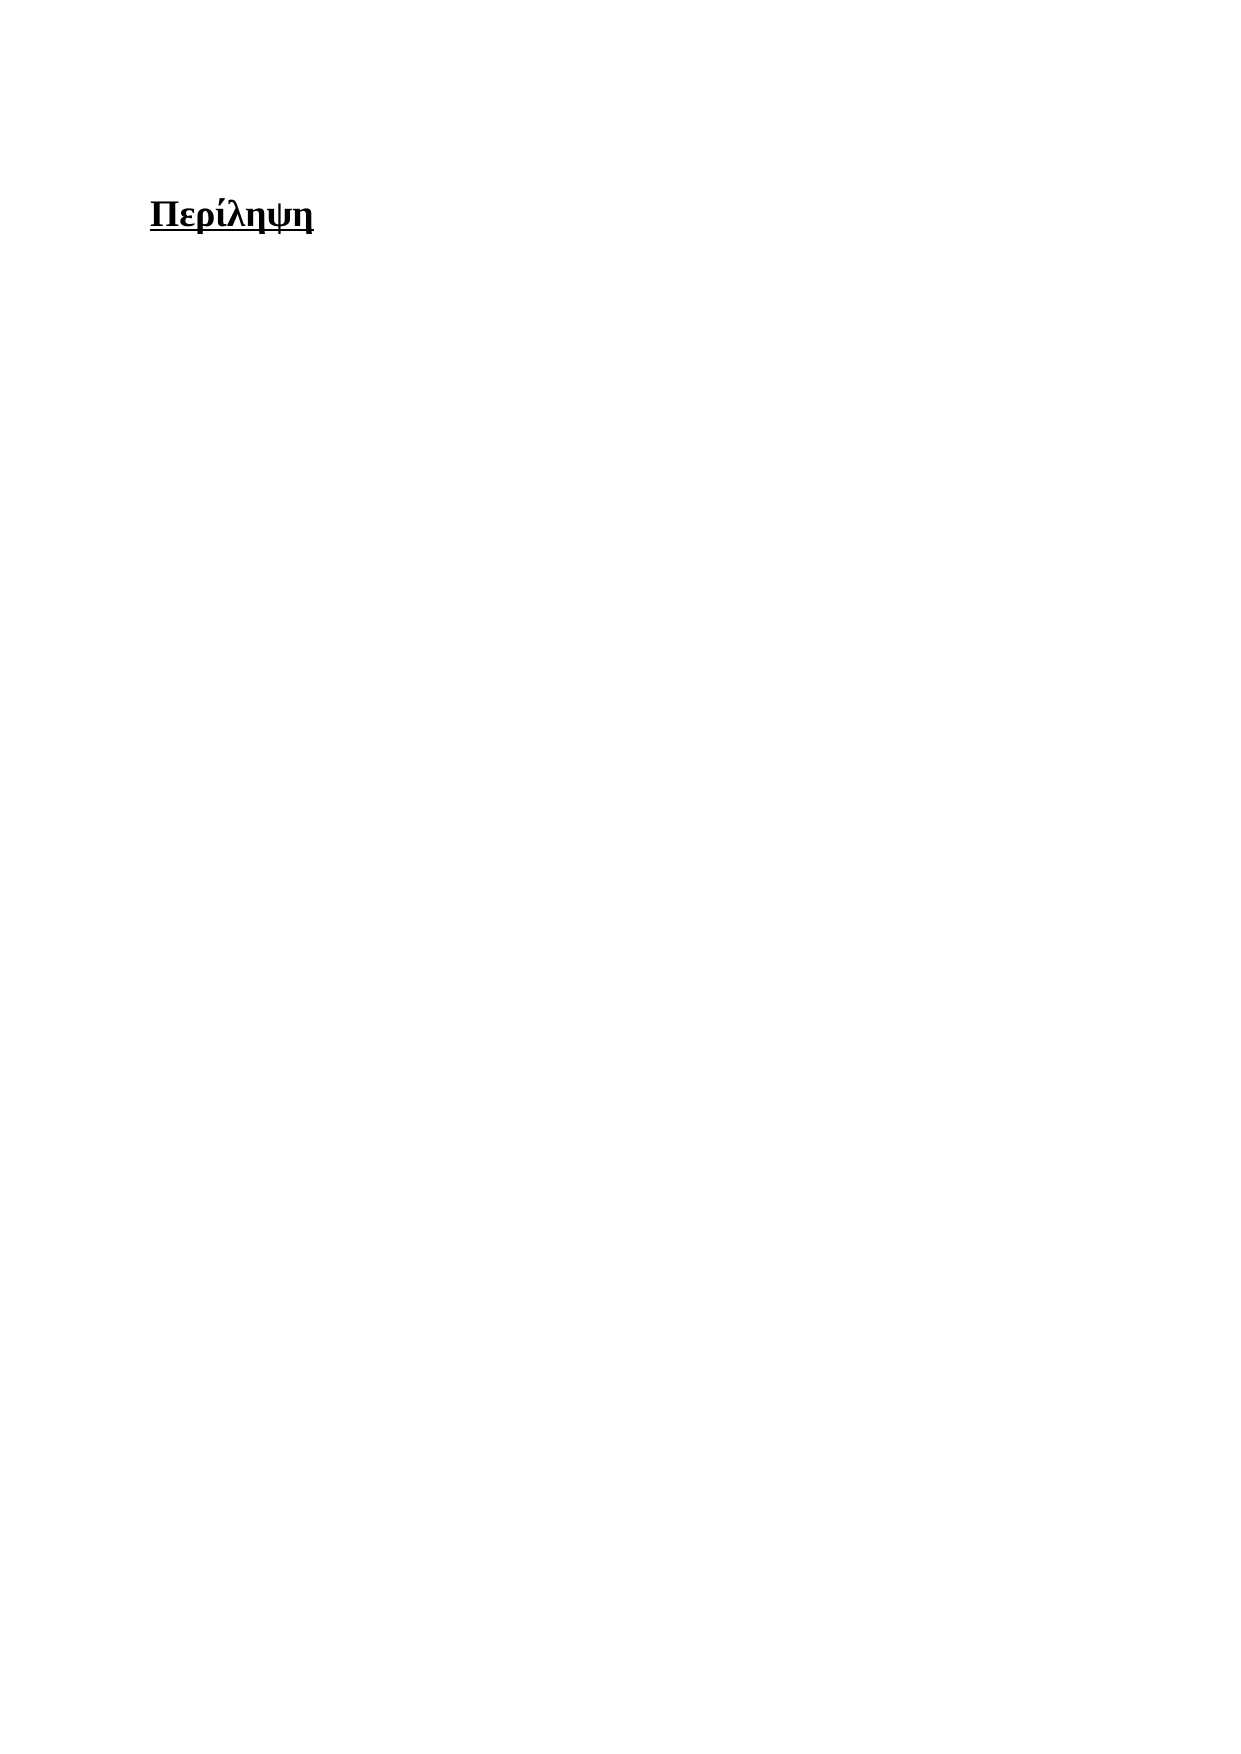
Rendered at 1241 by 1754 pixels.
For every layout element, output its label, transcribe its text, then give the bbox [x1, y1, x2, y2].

subtitle Περίληψη [150, 192, 1090, 235]
